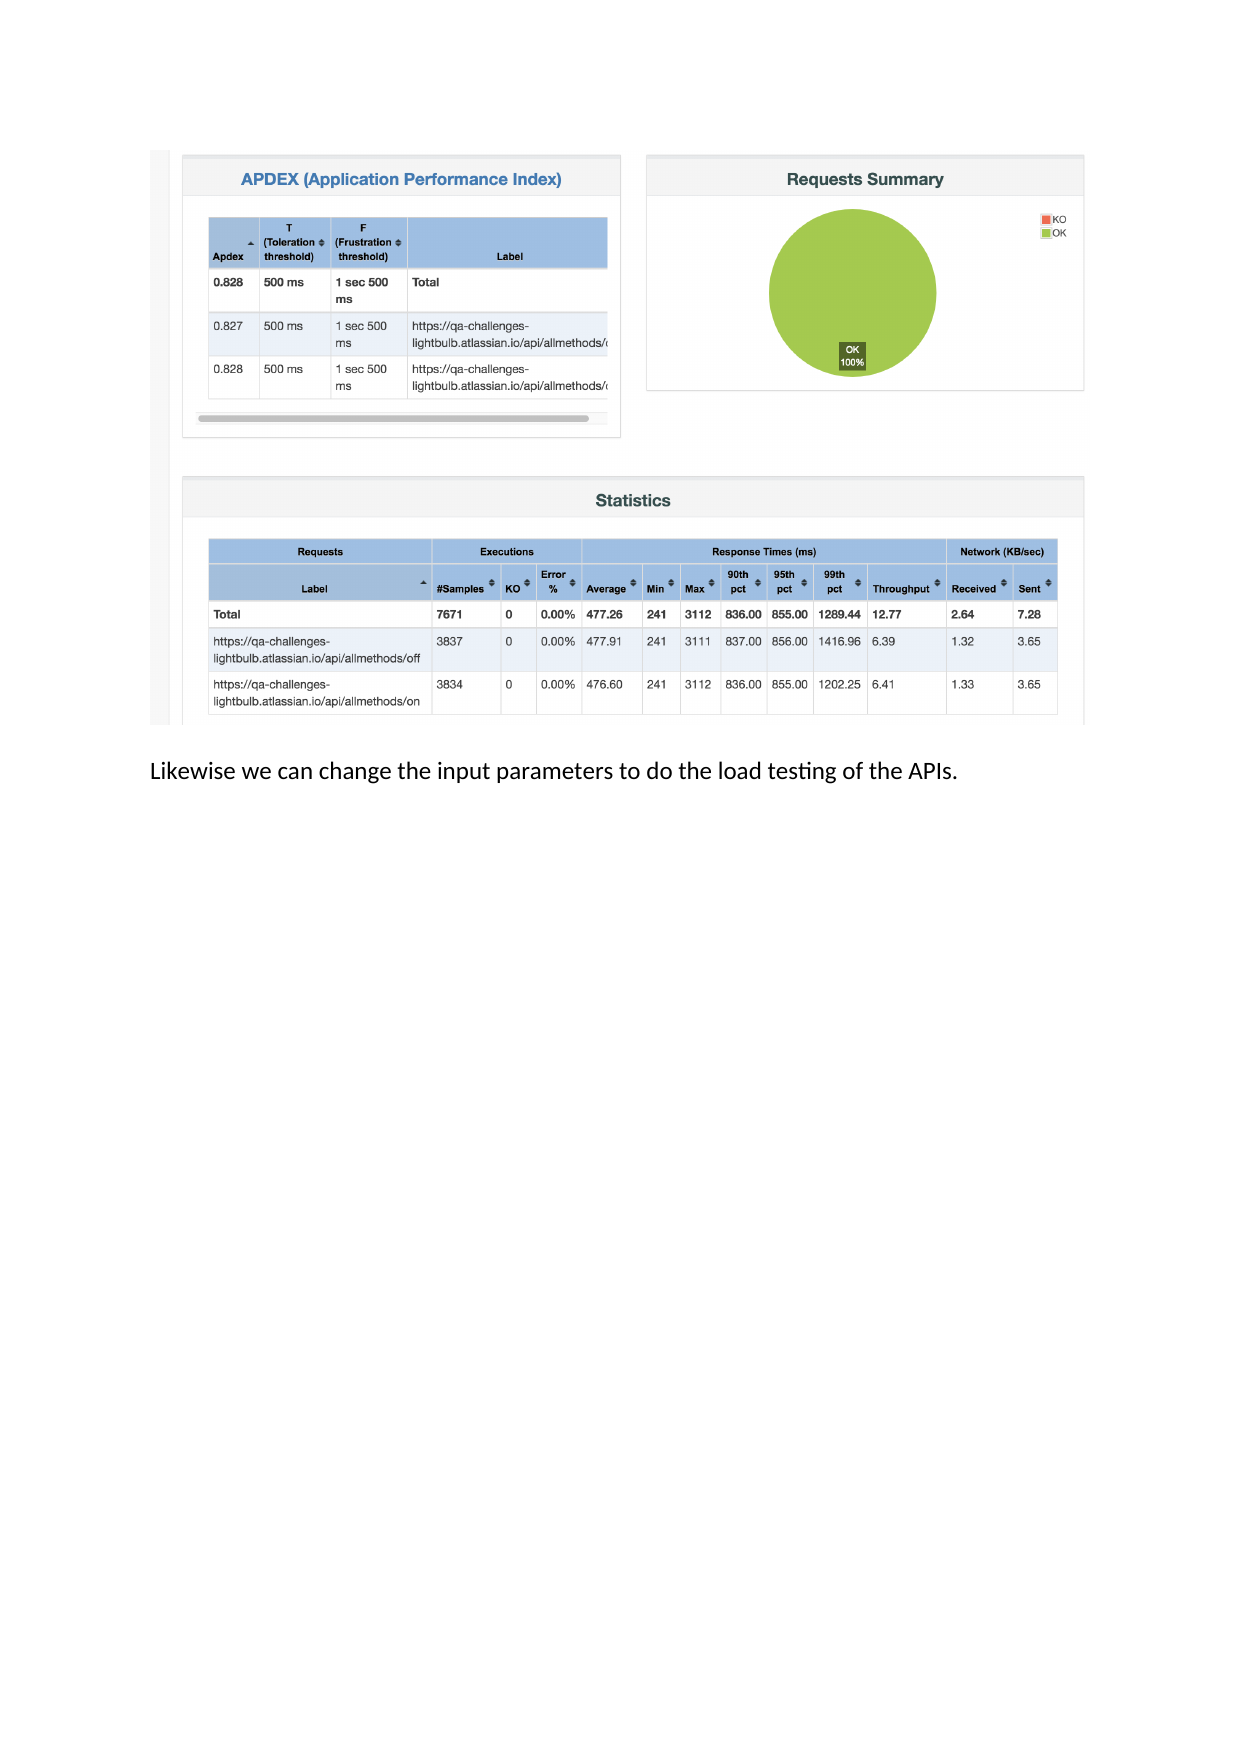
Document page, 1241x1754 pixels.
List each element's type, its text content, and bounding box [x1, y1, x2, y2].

picture [150, 150, 1090, 725]
text Likewise we can change the input parameters to do the load testing of the APIs. [150, 756, 1090, 786]
